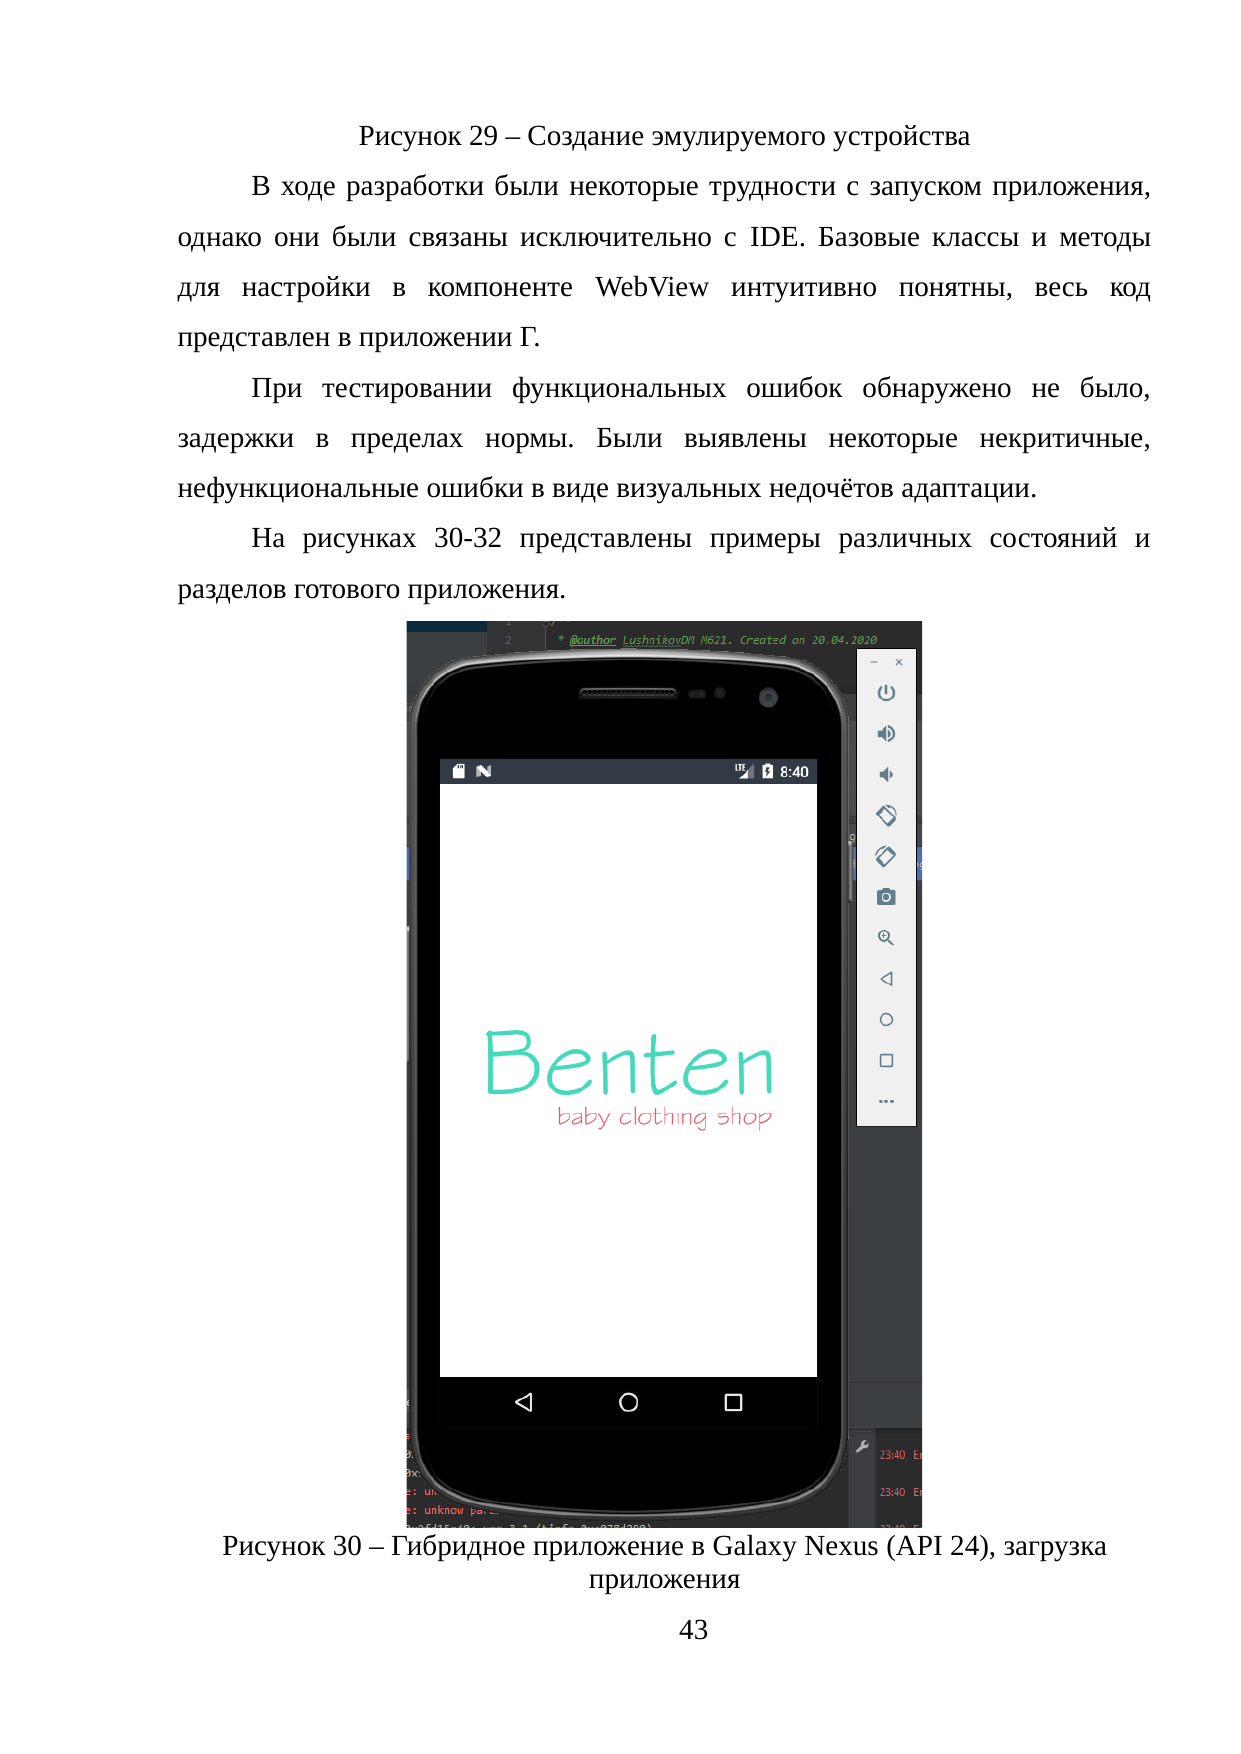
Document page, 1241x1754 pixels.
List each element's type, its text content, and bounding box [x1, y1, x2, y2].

text При тестировании функциональных ошибок обнаружено не было, задержки в пределах нормы. Были выявлены некоторые некритичные, нефункциональные ошибки в виде визуальных недочётов адаптации. [177, 453, 1152, 504]
text В ходе разработки были некоторые трудности с запуском приложения, однако они были связаны исключительно с IDE. Базовые классы и методы для настройки в компоненте WebView интуитивно понятны, весь код представлен в приложении Г. [177, 303, 1152, 353]
text При тестировании функциональных ошибок обнаружено не было, задержки в пределах нормы. Были выявлены некоторые некритичные, нефункциональные ошибки в виде визуальных недочётов адаптации. [177, 370, 1152, 420]
picture [406, 621, 923, 1528]
text В ходе разработки были некоторые трудности с запуском приложения, однако они были связаны исключительно с IDE. Базовые классы и методы для настройки в компоненте WebView интуитивно понятны, весь код представлен в приложении Г. [177, 168, 1152, 269]
text На рисунках 30-32 представлены примеры различных состояний и разделов готового приложения. [177, 521, 1152, 604]
text Рисунок 30 – Гибридное приложение в Galaxy Nexus (API 24), загрузка приложения [177, 1528, 1152, 1595]
text Рисунок 29 – Создание эмулируемого устройства [177, 118, 1152, 152]
